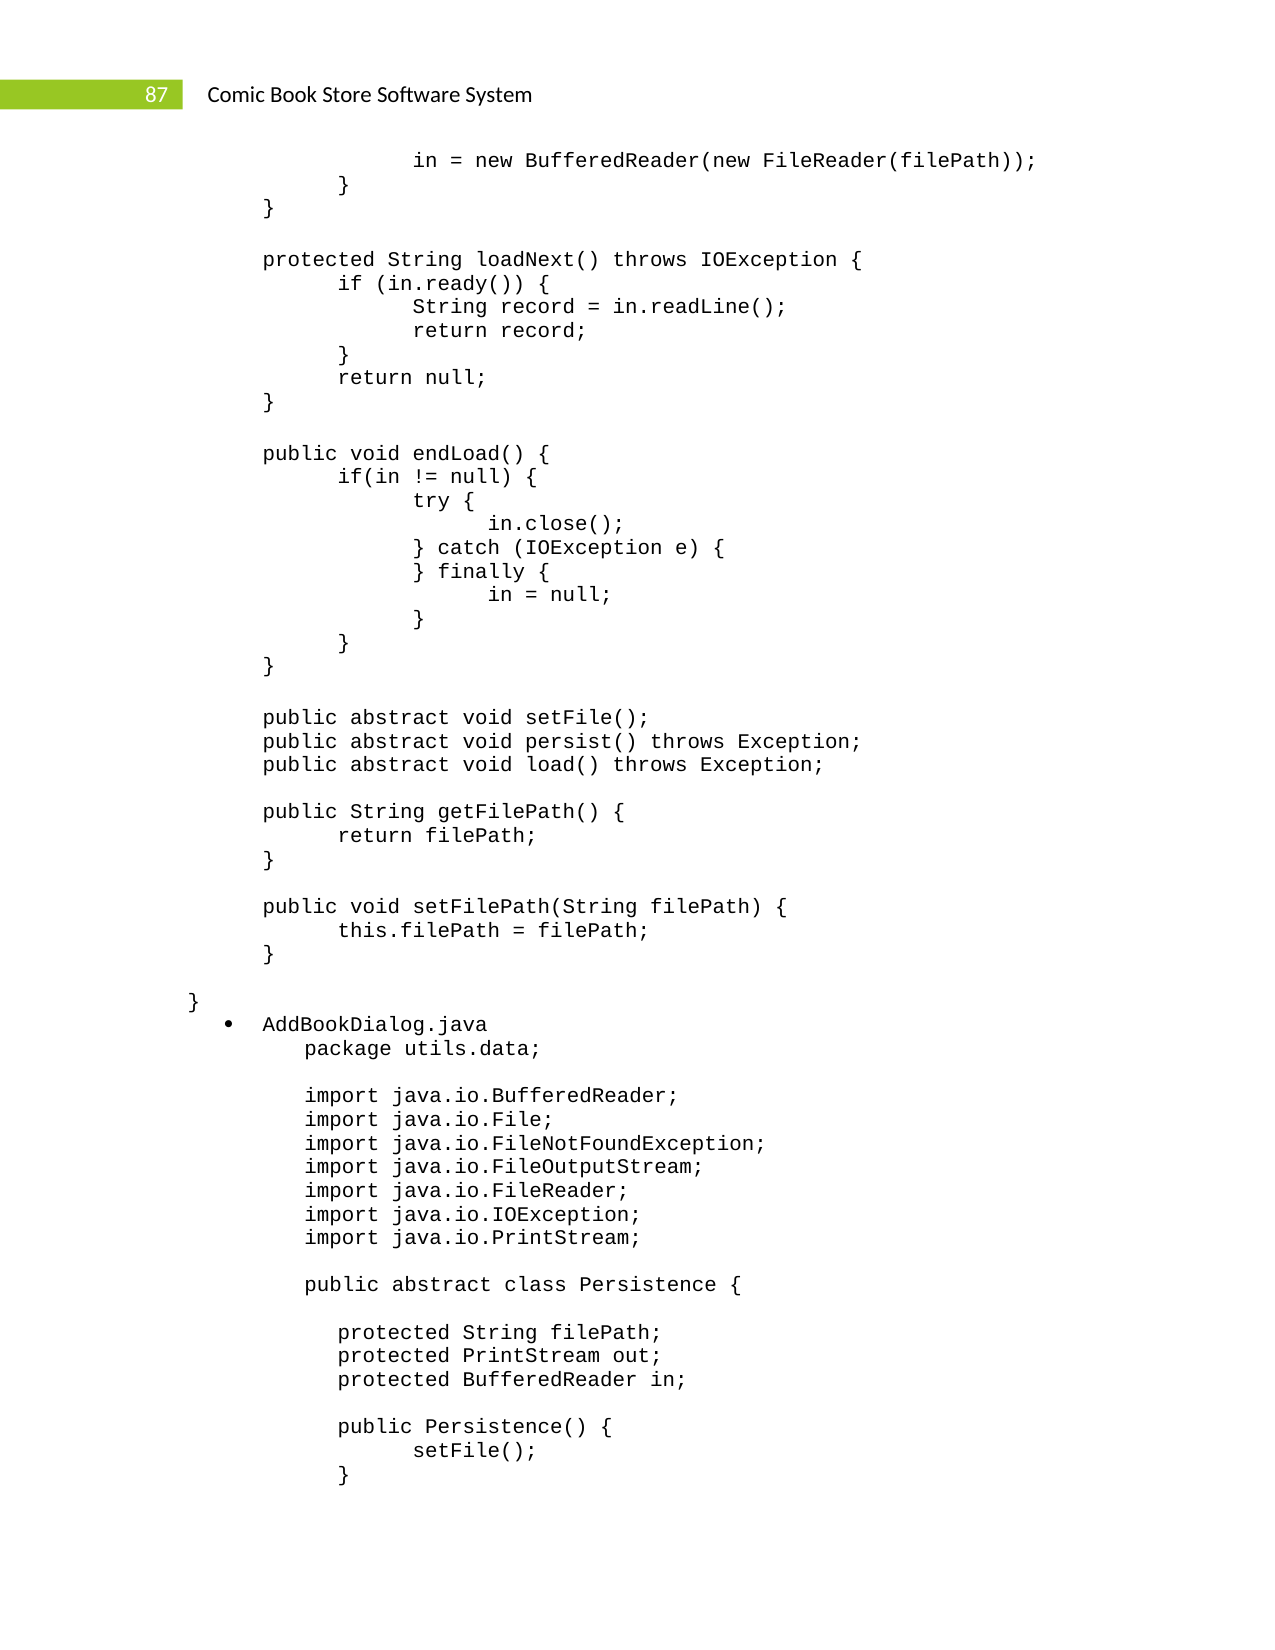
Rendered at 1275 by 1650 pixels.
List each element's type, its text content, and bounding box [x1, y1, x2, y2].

list package utils.data; [262, 1038, 1087, 1062]
list protected PrintStream out; [262, 1345, 1087, 1369]
text return record; [187, 320, 1087, 343]
text this.filePath = filePath; [187, 920, 1087, 943]
text public String getFilePath() { [187, 802, 1087, 825]
text } [187, 655, 1087, 679]
text } [187, 174, 1087, 197]
list import java.io.BufferedReader; [262, 1085, 1087, 1109]
text protected String loadNext() throws IOException { [187, 249, 1087, 273]
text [187, 150, 1087, 174]
list protected String filePath; [262, 1322, 1087, 1345]
list setFile(); [262, 1440, 1087, 1464]
text try { [187, 490, 1087, 513]
text return null; [187, 367, 1087, 391]
list import java.io.PrintStream; [262, 1227, 1087, 1251]
text public abstract void setFile(); [187, 707, 1087, 731]
text } [187, 632, 1087, 655]
list protected BufferedReader in; [262, 1369, 1087, 1393]
text return filePath; [187, 825, 1087, 849]
list } [262, 1464, 1087, 1487]
text } [187, 343, 1087, 367]
text } [187, 197, 1087, 221]
text if(in != null) { [187, 466, 1087, 490]
text } [187, 849, 1087, 872]
text public abstract void persist() throws Exception; [187, 731, 1087, 754]
list public Persistence() { [262, 1416, 1087, 1440]
list import java.io.IOException; [262, 1203, 1087, 1227]
text } [187, 608, 1087, 632]
list AddBookDialog.java [225, 1014, 1087, 1038]
list import java.io.FileNotFoundException; [262, 1133, 1087, 1156]
text } finally { [187, 561, 1087, 584]
list import java.io.File; [262, 1109, 1087, 1133]
text public void setFilePath(String filePath) { [187, 896, 1087, 920]
text String record = in.readLine(); [187, 296, 1087, 320]
list public abstract class Persistence { [262, 1274, 1087, 1298]
text if (in.ready()) { [187, 273, 1087, 296]
text public abstract void load() throws Exception; [187, 754, 1087, 778]
text in.close(); [187, 513, 1087, 537]
text } [187, 991, 1087, 1014]
text } catch (IOException e) { [187, 537, 1087, 561]
text in = null; [187, 584, 1087, 608]
list import java.io.FileReader; [262, 1180, 1087, 1203]
text } [187, 391, 1087, 414]
list import java.io.FileOutputStream; [262, 1156, 1087, 1180]
text } [187, 943, 1087, 967]
text public void endLoad() { [187, 442, 1087, 466]
